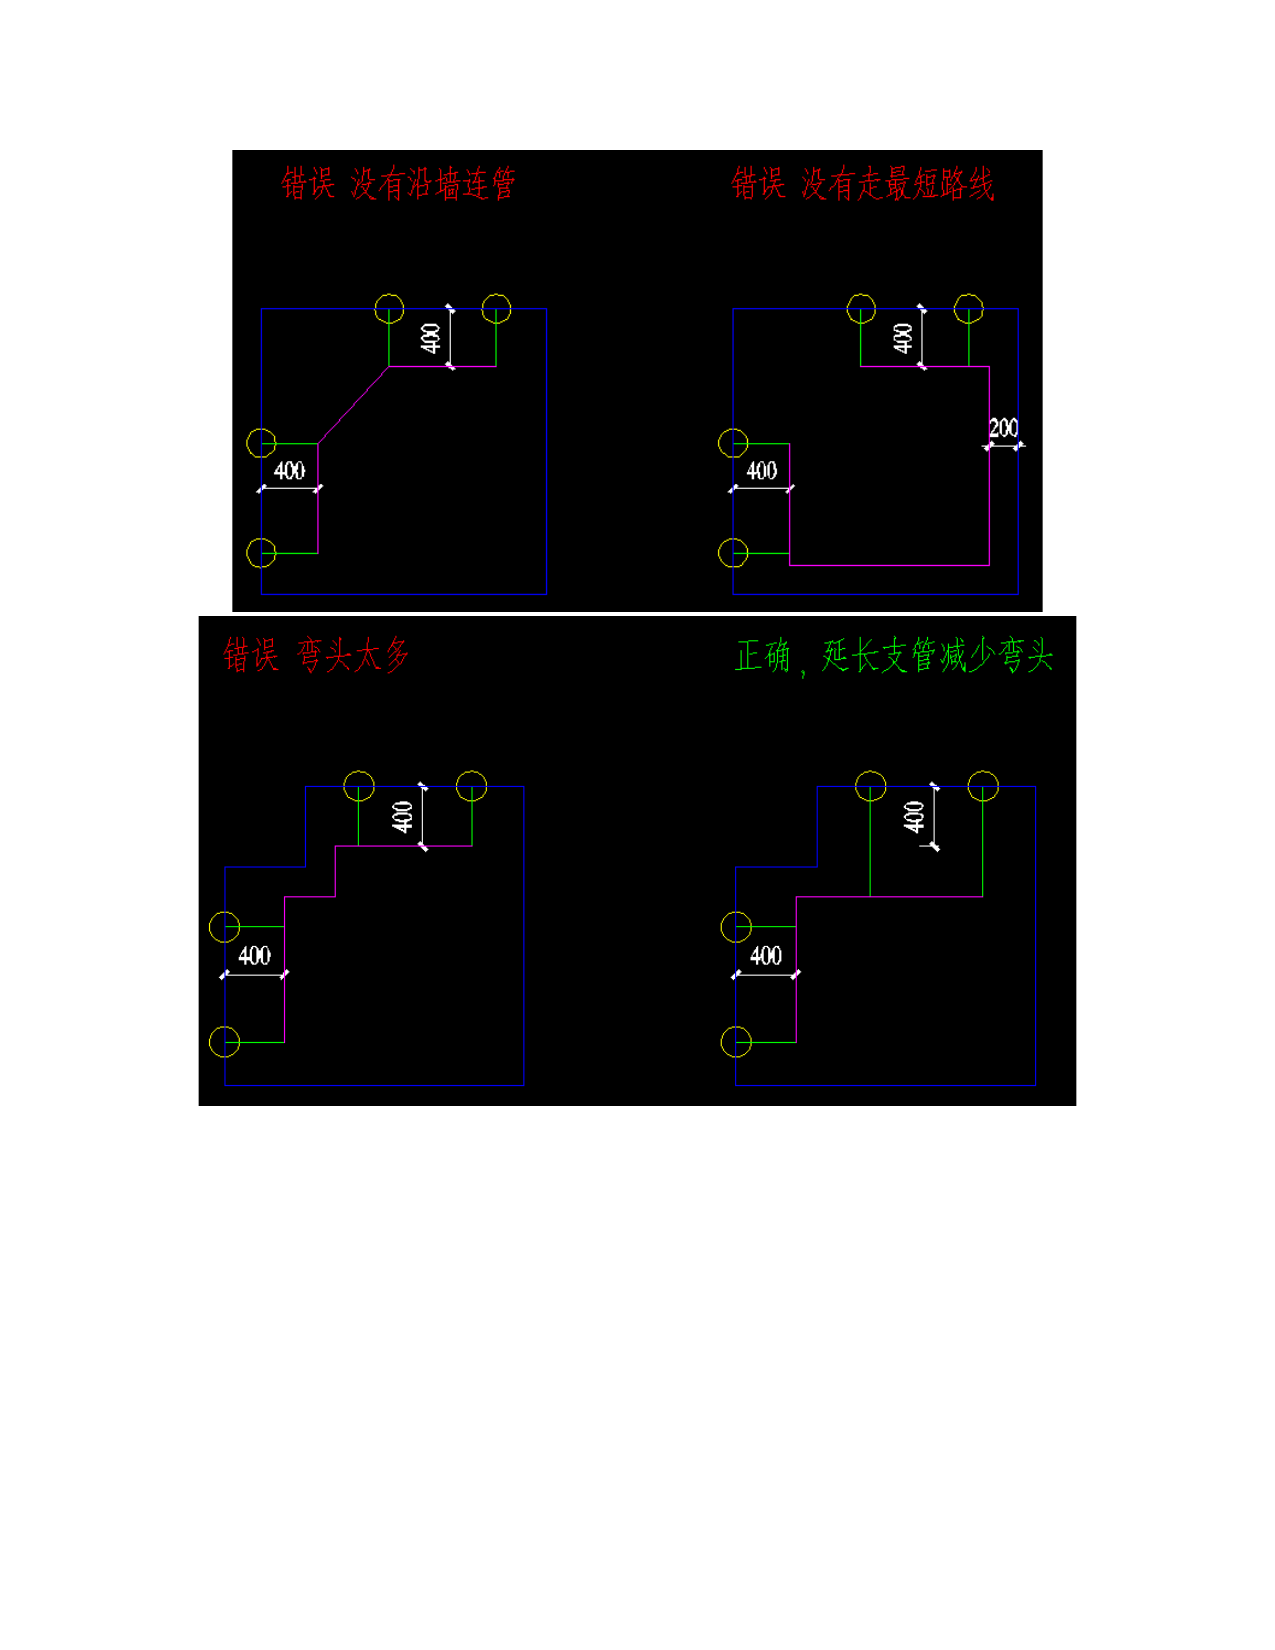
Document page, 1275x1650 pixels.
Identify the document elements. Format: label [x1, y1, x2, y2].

picture [232, 150, 1043, 612]
picture [198, 616, 1077, 1106]
